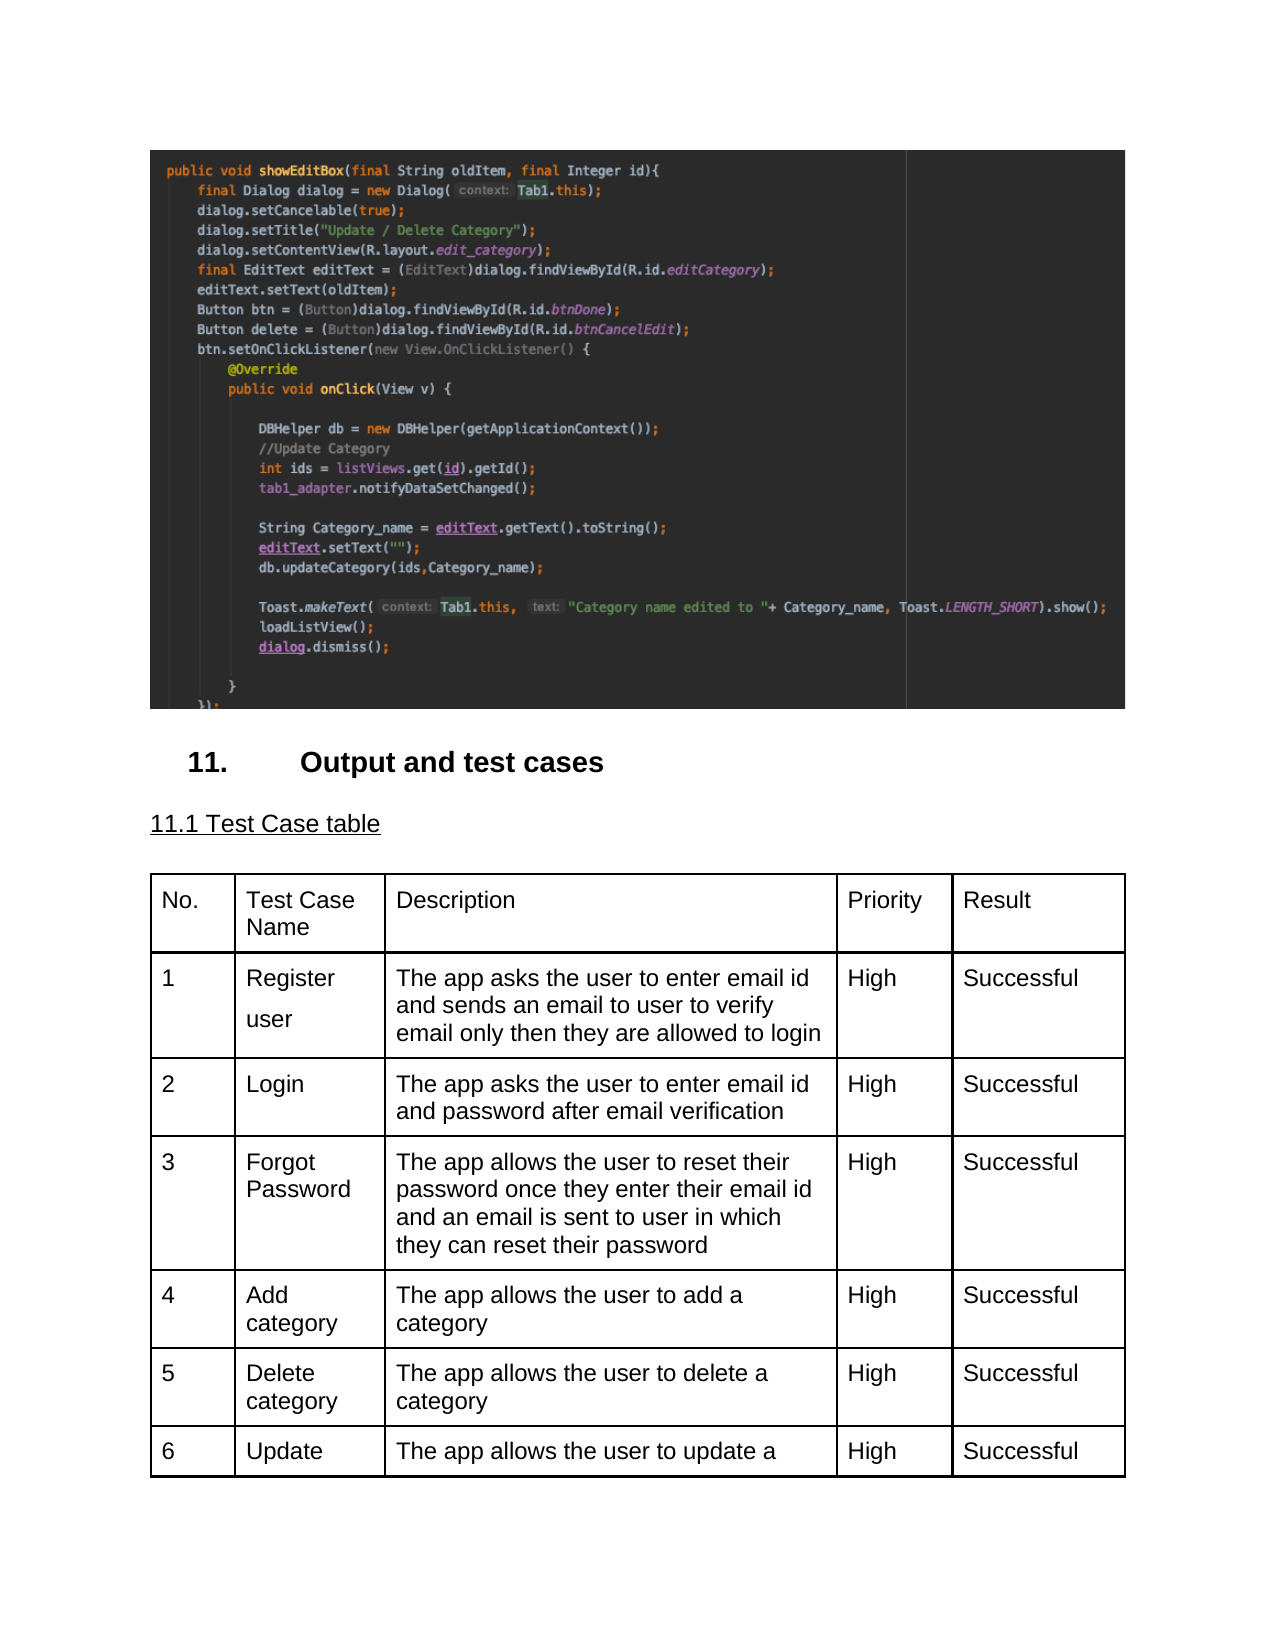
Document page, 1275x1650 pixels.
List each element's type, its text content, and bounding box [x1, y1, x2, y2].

table_header Result [954, 875, 1124, 951]
text 11.1 Test Case table [150, 808, 1125, 837]
table_cell Successful [954, 1427, 1124, 1475]
table_cell The app allows the user to add a category [386, 1271, 836, 1347]
table_cell High [838, 1427, 951, 1475]
table_cell Successful [954, 1137, 1124, 1268]
table_cell 2 [152, 1059, 234, 1135]
table_cell Update category [236, 1427, 384, 1475]
list Output and test cases [187, 745, 1125, 779]
table_cell Successful [954, 954, 1124, 1057]
table_header No. [152, 875, 234, 951]
table_cell 1 [152, 954, 234, 1057]
table_cell 5 [152, 1349, 234, 1425]
table_cell 4 [152, 1271, 234, 1347]
table_header Test Case Name [236, 875, 384, 951]
table_cell Successful [954, 1271, 1124, 1347]
table_cell High [838, 1137, 951, 1268]
table_cell Login [236, 1059, 384, 1135]
table_header Description [386, 875, 836, 951]
table_cell The app allows the user to reset their password once they enter their email id and an email is sent to user in which they can reset their password [386, 1137, 836, 1268]
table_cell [386, 1427, 836, 1475]
table_cell High [838, 1059, 951, 1135]
table_cell The app allows the user to delete a category [386, 1349, 836, 1425]
table_cell Successful [954, 1349, 1124, 1425]
table_cell 6 [152, 1427, 234, 1475]
table_cell High [838, 1349, 951, 1425]
table_cell Register user [236, 954, 384, 1057]
table_cell 3 [152, 1137, 234, 1268]
table_cell High [838, 1271, 951, 1347]
table_cell Successful [954, 1059, 1124, 1135]
picture [150, 150, 1125, 709]
table_cell The app asks the user to enter email id and sends an email to user to verify email only then they are allowed to login [386, 954, 836, 1057]
table_cell Delete category [236, 1349, 384, 1425]
table_cell High [838, 954, 951, 1057]
table_header Priority [838, 875, 951, 951]
table_cell Add category [236, 1271, 384, 1347]
table_cell Forgot Password [236, 1137, 384, 1268]
table_cell The app asks the user to enter email id and password after email verification [386, 1059, 836, 1135]
